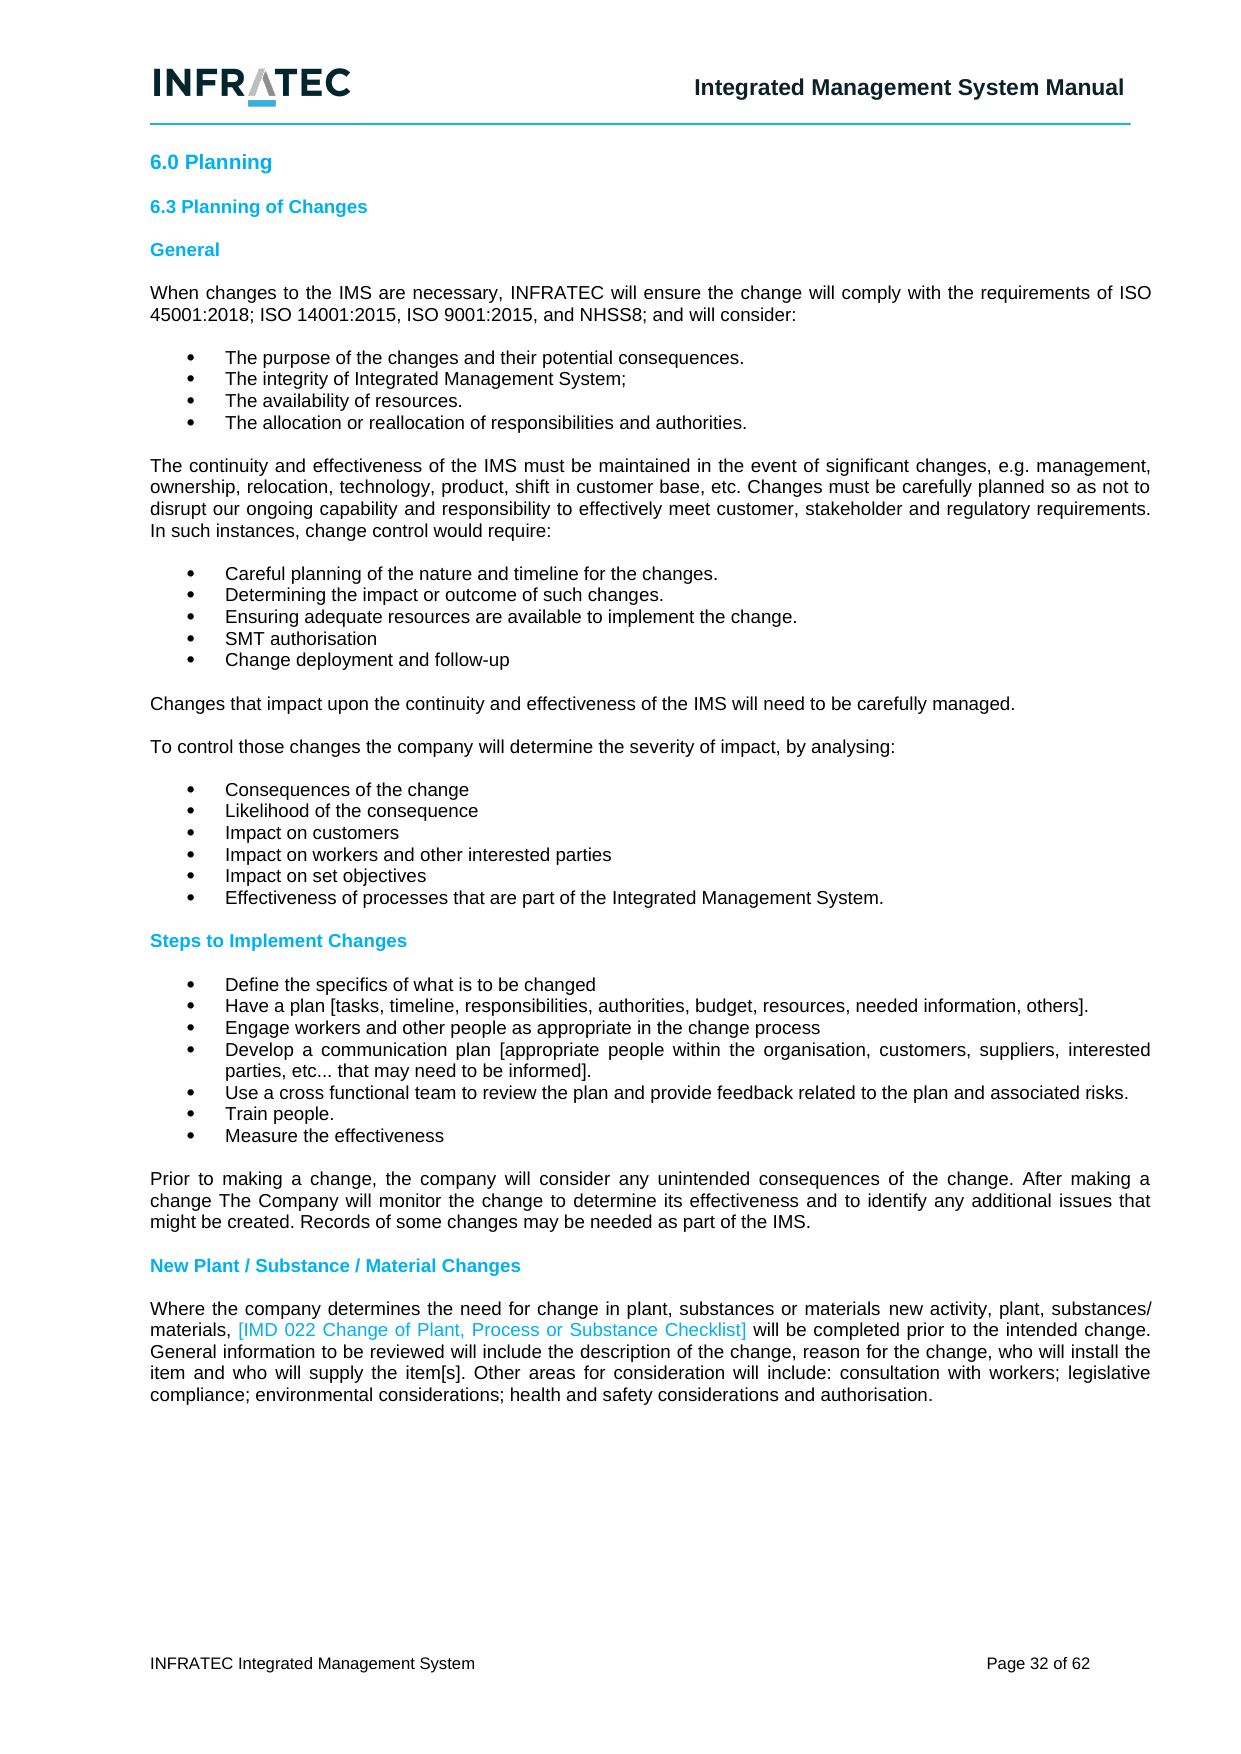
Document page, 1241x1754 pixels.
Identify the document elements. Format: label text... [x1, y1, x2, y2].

text Steps to Implement Changes [150, 930, 1152, 952]
list Change deployment and follow-up [187, 649, 1152, 671]
list Train people. [187, 1103, 1152, 1125]
text 6.3 Planning of Changes [150, 196, 1152, 217]
list The availability of resources. [187, 390, 1152, 411]
text The continuity and effectiveness of the IMS must be maintained in the event of significant changes, e.g. management, ownership, relocation, technology, product, shift in customer base, etc. Changes must be carefully planned so as not to disrupt our ongoing capability and responsibility to effectively meet customer, stakeholder and regulatory requirements. In such instances, change control would require: [150, 455, 1152, 541]
list The allocation or reallocation of responsibilities and authorities. [187, 411, 1152, 433]
list Impact on workers and other interested parties [187, 844, 1152, 865]
list Engage workers and other people as appropriate in the change process [187, 1017, 1152, 1038]
list Determining the impact or outcome of such changes. [187, 584, 1152, 606]
list Measure the effectiveness [187, 1125, 1152, 1147]
text To control those changes the company will determine the severity of impact, by analysing: [150, 736, 1152, 757]
text When changes to the IMS are necessary, INFRATEC will ensure the change will comply with the requirements of ISO 45001:2018; ISO 14001:2015, ISO 9001:2015, and NHSS8; and will consider: [150, 282, 1152, 325]
text Changes that impact upon the continuity and effectiveness of the IMS will need to be carefully managed. [150, 692, 1152, 714]
list Use a cross functional team to review the plan and provide feedback related to the plan and associated risks. [187, 1082, 1152, 1103]
list The integrity of Integrated Management System; [187, 368, 1152, 390]
text Where the company determines the need for change in plant, substances or materials new activity, plant, substances/ materials, [IMD 022 Change of Plant, Process or Substance Checklist] will be completed prior to the intended change. General information to be reviewed will include the description of the change, reason for the change, who will install the item and who will supply the item[s]. Other areas for consideration will include: consultation with workers; legislative compliance; environmental considerations; health and safety considerations and authorisation. [150, 1297, 1152, 1405]
list Careful planning of the nature and timeline for the changes. [187, 562, 1152, 584]
list Impact on customers [187, 822, 1152, 844]
list Ensuring adequate resources are available to implement the change. [187, 606, 1152, 627]
text Prior to making a change, the company will consider any unintended consequences of the change. After making a change The Company will monitor the change to determine its effectiveness and to identify any additional issues that might be created. Records of some changes may be needed as part of the IMS. [150, 1168, 1152, 1233]
list Define the specifics of what is to be changed [187, 973, 1152, 995]
text New Plant / Substance / Material Changes [150, 1254, 1152, 1276]
list The purpose of the changes and their potential consequences. [187, 346, 1152, 368]
list Effectiveness of processes that are part of the Integrated Management System. [187, 887, 1152, 909]
list Consequences of the change [187, 779, 1152, 800]
text 6.0 Planning [150, 150, 1152, 174]
list Likelihood of the consequence [187, 800, 1152, 822]
text General [150, 239, 1152, 260]
list SMT authorisation [187, 627, 1152, 649]
list Have a plan [tasks, timeline, responsibilities, authorities, budget, resources, needed information, others]. [187, 995, 1152, 1017]
list Develop a communication plan [appropriate people within the organisation, customers, suppliers, interested parties, etc... that may need to be informed]. [187, 1038, 1152, 1082]
list Impact on set objectives [187, 865, 1152, 887]
